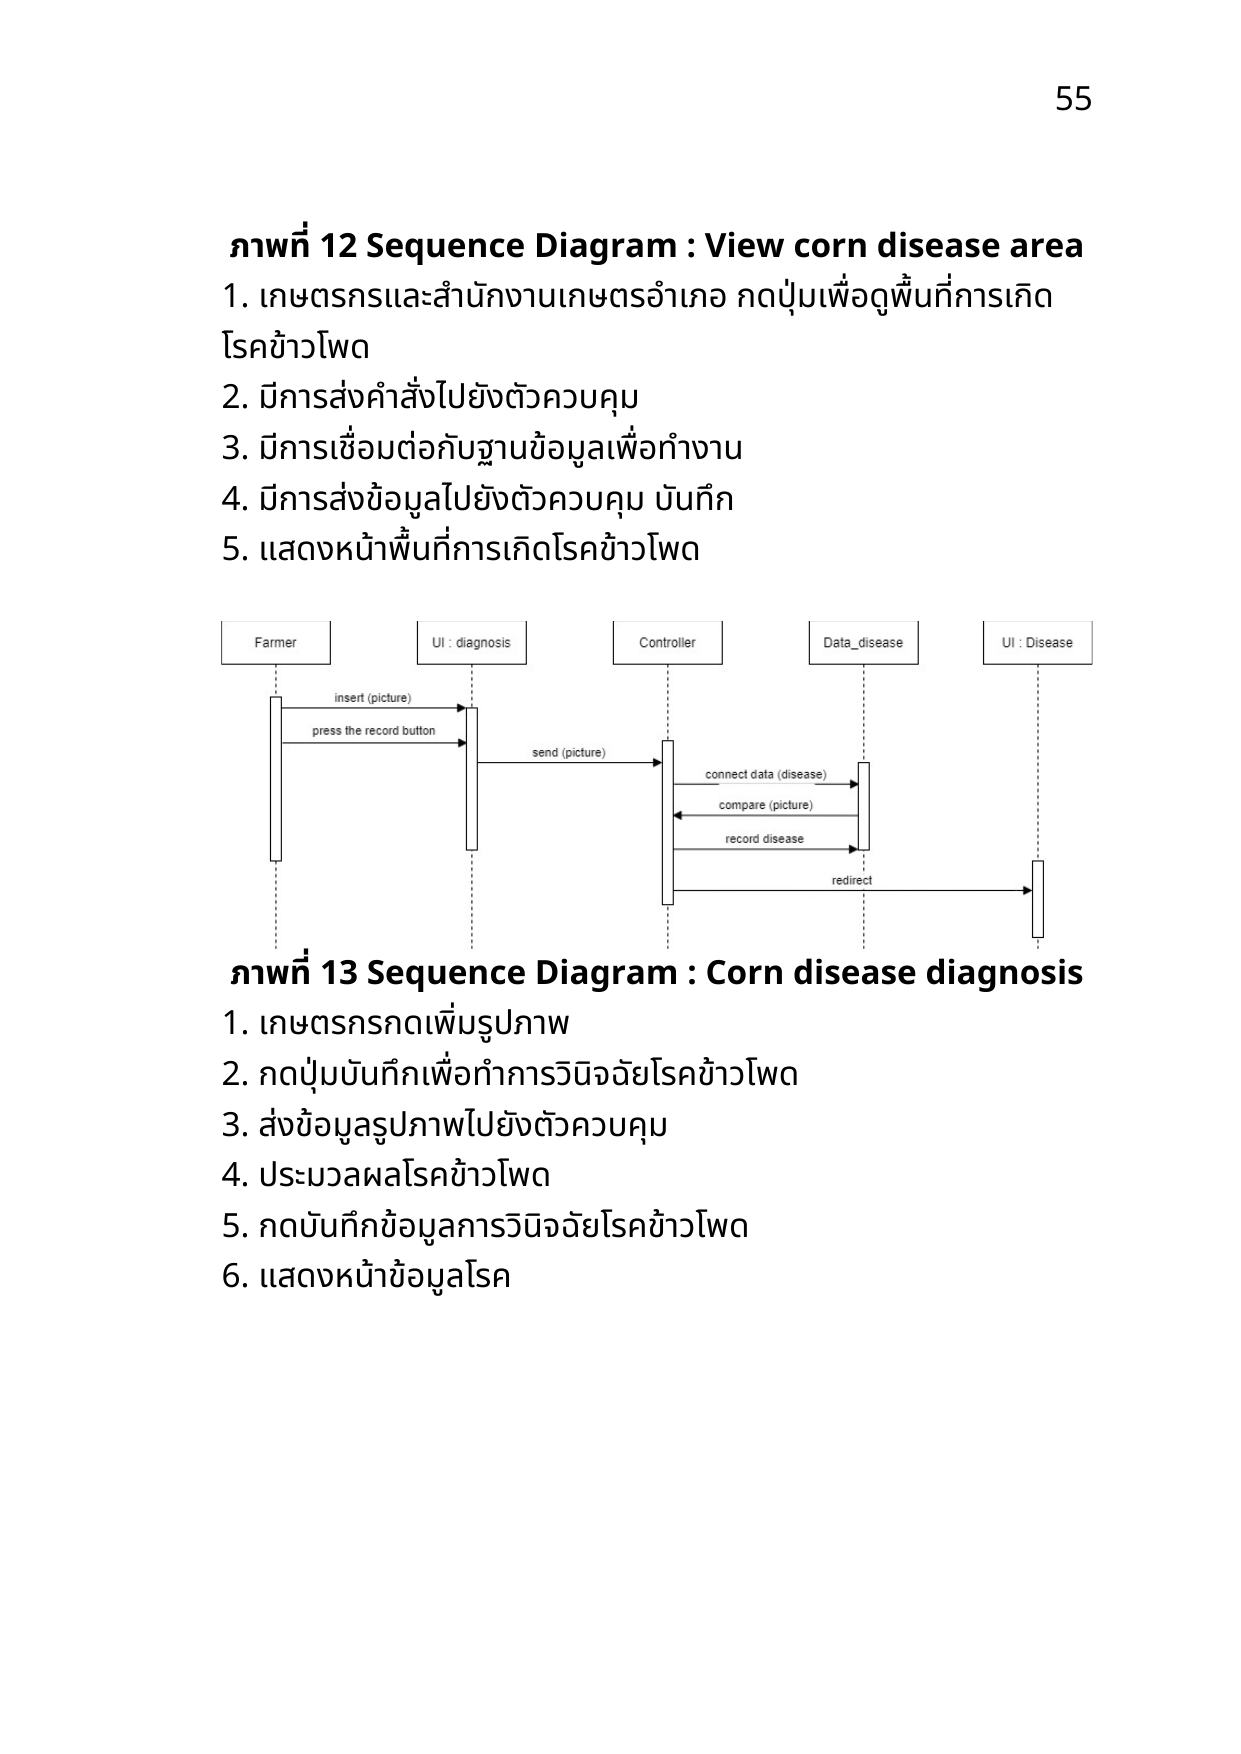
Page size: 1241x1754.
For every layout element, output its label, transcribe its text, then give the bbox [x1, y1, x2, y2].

text 5. กดบันทึกข้อมูลการวินิจฉัยโรคข้าวโพด [221, 1202, 1092, 1252]
text 2. มีการส่งคำสั่งไปยังตัวควบคุม [221, 373, 1092, 424]
text 4. มีการส่งข้อมูลไปยังตัวควบคุม บันทึก [221, 474, 1092, 525]
text ภาพที่ 12 Sequence Diagram : View corn disease area [221, 221, 1092, 272]
text ภาพที่ 13 Sequence Diagram : Corn disease diagnosis [221, 949, 1092, 999]
text 4. ประมวลผลโรคข้าวโพด [221, 1151, 1092, 1202]
text 3. ส่งข้อมูลรูปภาพไปยังตัวควบคุม [221, 1100, 1092, 1151]
picture [221, 621, 1093, 949]
text 5. แสดงหน้าพื้นที่การเกิดโรคข้าวโพด [221, 525, 1092, 576]
text 1. เกษตรกรและสำนักงานเกษตรอำเภอ กดปุ่มเพื่อดูพื้นที่การเกิดโรคข้าวโพด [221, 272, 1092, 373]
text 3. มีการเชื่อมต่อกับฐานข้อมูลเพื่อทำงาน [221, 424, 1092, 474]
text 2. กดปุ่มบันทึกเพื่อทำการวินิจฉัยโรคข้าวโพด [221, 1050, 1092, 1100]
text 1. เกษตรกรกดเพิ่มรูปภาพ [221, 999, 1092, 1050]
text 6. แสดงหน้าข้อมูลโรค [221, 1252, 1092, 1303]
